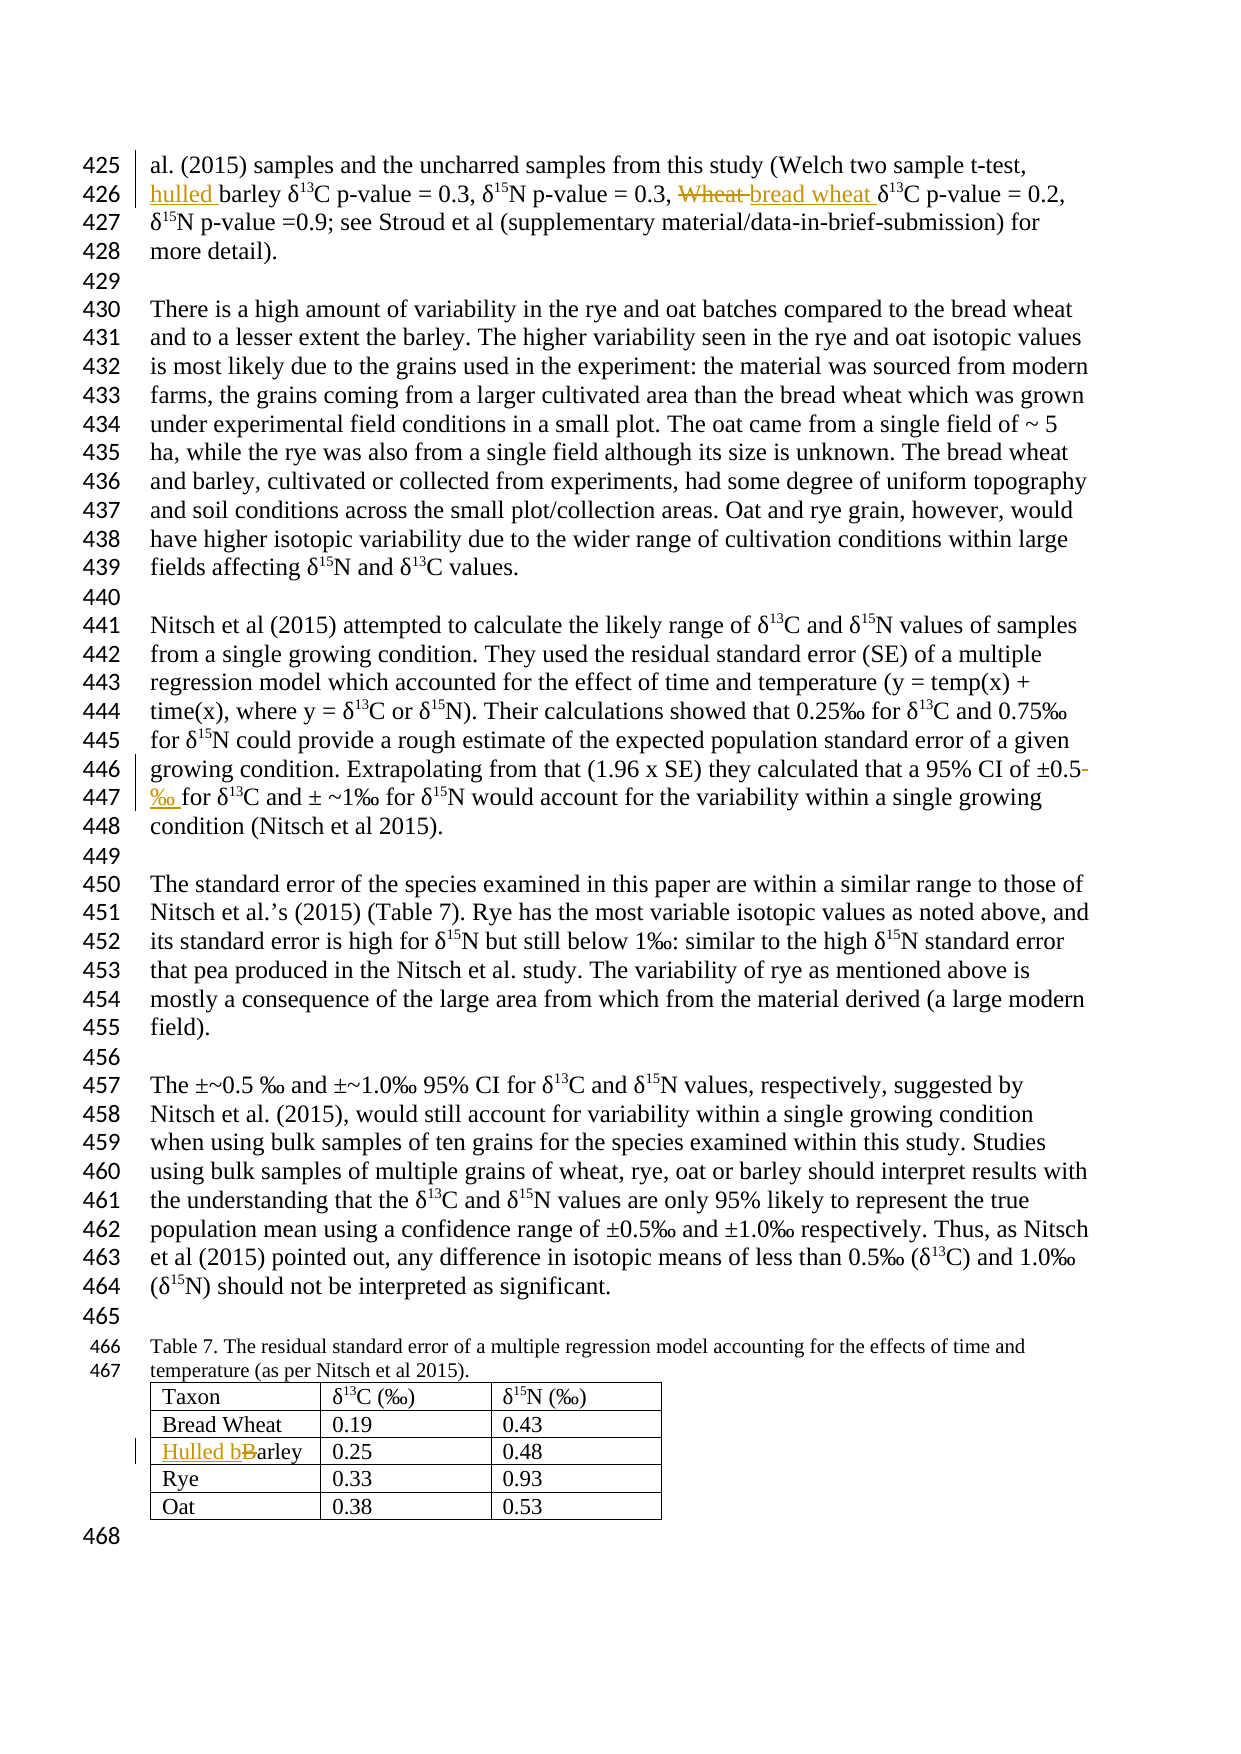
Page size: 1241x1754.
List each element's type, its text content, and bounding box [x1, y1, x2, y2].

table_cell 0.38 [321, 1493, 491, 1519]
text The ±~0.5 ‰ and ±~1.0‰ 95% CI for δ13C and δ15N values, respectively, suggested by Nitsch et al. (2015), would still account for variability within a single growing condition when using bulk samples of ten grains for the species examined within this study. Studies using bulk samples of multiple grains of wheat, rye, oat or barley should interpret results with the understanding that the δ13C and δ15N values are only 95% likely to represent the true population mean using a confidence range of ±0.5‰ and ±1.0‰ respectively. Thus, as Nitsch et al (2015) pointed out, any difference in isotopic means of less than 0.5‰ (δ13C) and 1.0‰ (δ15N) should not be interpreted as significant. [150, 1070, 1090, 1300]
table_cell 0.25 [321, 1438, 491, 1464]
table_cell Rye [151, 1465, 320, 1492]
table_cell 0.48 [492, 1438, 661, 1464]
table_cell Bread Wheat [151, 1411, 320, 1437]
table_header δ15N (‰) [492, 1383, 661, 1409]
table_cell 0.43 [492, 1411, 661, 1437]
table_header δ13C (‰) [321, 1383, 491, 1409]
table_cell 0.53 [492, 1493, 661, 1519]
table_cell Oat [151, 1493, 320, 1519]
table_cell 0.93 [492, 1465, 661, 1492]
table_cell 0.33 [321, 1465, 491, 1492]
table_cell arley [151, 1438, 320, 1464]
text The standard error of the species examined in this paper are within a similar range to those of Nitsch et al.’s (2015) (Table 7). Rye has the most variable isotopic values as noted above, and its standard error is high for δ15N but still below 1‰: similar to the high δ15N standard error that pea produced in the Nitsch et al. study. The variability of rye as mentioned above is mostly a consequence of the large area from which from the material derived (a large modern field). [150, 869, 1090, 1041]
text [150, 150, 1090, 265]
text Nitsch et al (2015) attempted to calculate the likely range of δ13C and δ15N values of samples from a single growing condition. They used the residual standard error (SE) of a multiple regression model which accounted for the effect of time and temperature (y = temp(x) + time(x), where y = δ13C or δ15N). Their calculations showed that 0.25‰ for δ13C and 0.75‰ for δ15N could provide a rough estimate of the expected population standard error of a given growing condition. Extrapolating from that (1.96 x SE) they calculated that a 95% CI of ±0.5for δ13C and ± ~1‰ for δ15N would account for the variability within a single growing condition (Nitsch et al 2015). [150, 610, 1090, 840]
text Table 7. The residual standard error of a multiple regression model accounting for the effects of time and temperature (as per Nitsch et al 2015). [150, 1334, 1090, 1382]
table_header Taxon [151, 1383, 320, 1409]
text There is a high amount of variability in the rye and oat batches compared to the bread wheat and to a lesser extent the barley. The higher variability seen in the rye and oat isotopic values is most likely due to the grains used in the experiment: the material was sourced from modern farms, the grains coming from a larger cultivated area than the bread wheat which was grown under experimental field conditions in a small plot. The oat came from a single field of ~ 5 ha, while the rye was also from a single field although its size is unknown. The bread wheat and barley, cultivated or collected from experiments, had some degree of uniform topography and soil conditions across the small plot/collection areas. Oat and rye grain, however, would have higher isotopic variability due to the wider range of cultivation conditions within large fields affecting δ15N and δ13C values. [150, 294, 1090, 581]
table_cell 0.19 [321, 1411, 491, 1437]
